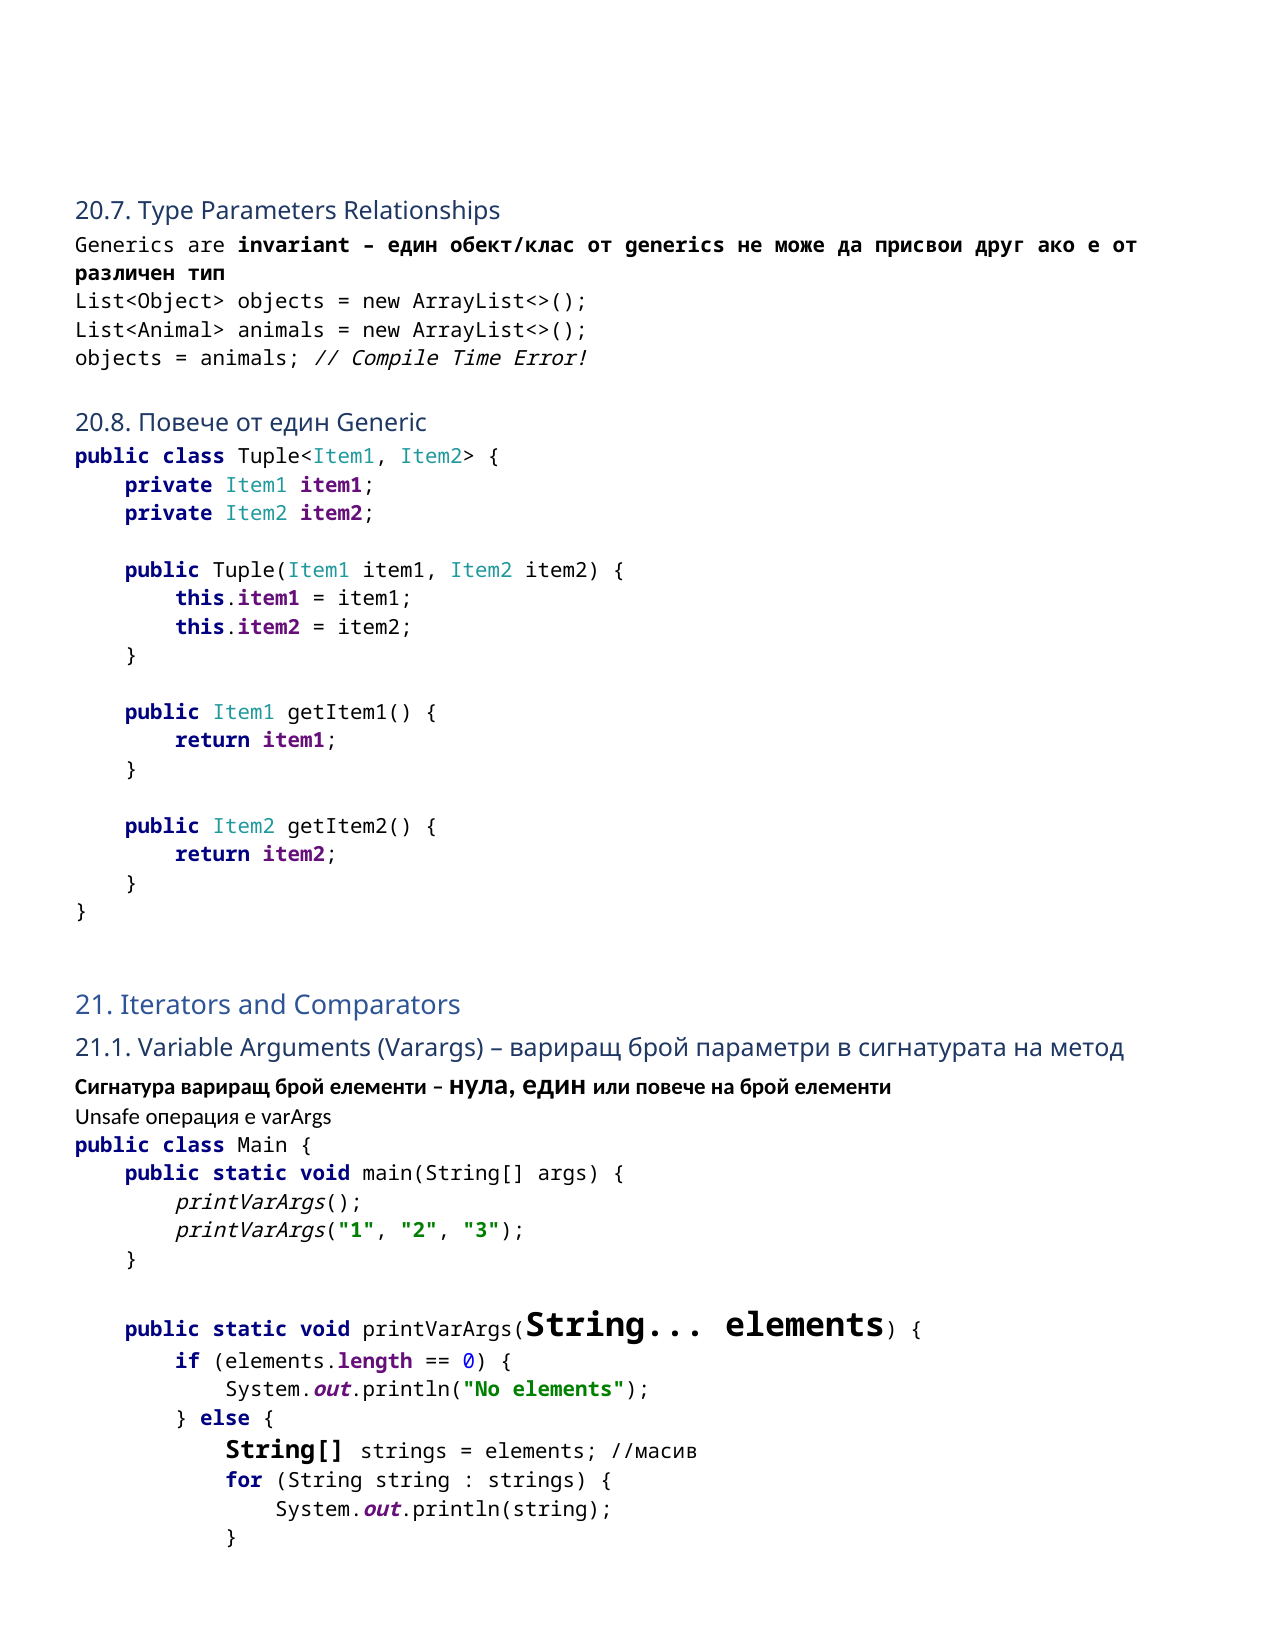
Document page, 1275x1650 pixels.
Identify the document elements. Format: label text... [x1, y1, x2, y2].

subtitle 20.7. Type Parameters Relationships [75, 193, 1200, 227]
subtitle 21. Iterators and Comparators [75, 986, 1200, 1023]
subtitle 21.1. Variable Arguments (Varargs) – вариращ брой параметри в сигнатурата на метод [75, 1030, 1200, 1064]
text Generics are invariant – един обект/клас от generics не може да присвои друг ако е от различен тип [75, 230, 1200, 287]
text List<Animal> animals = new ArrayList<>(); [75, 315, 1200, 343]
text objects = animals; // Compile Time Error! [75, 343, 1200, 372]
text Сигнатура вариращ брой елементи – нула, един или повече на брой елементи [75, 1066, 1200, 1102]
text } [75, 896, 1200, 925]
text public class Tuple<Item1, Item2> { private Item1 item1; private Item2 item2; public Tuple(Item1 item1, Item2 item2) { this.item1 = item1; this.item2 = item2; } public Item1 getItem1() { return item1; } public Item2 getItem2() { return item2; } [75, 441, 1200, 896]
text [75, 1130, 1200, 1551]
text Unsafe операция е varArgs [75, 1102, 1200, 1130]
text List<Object> objects = new ArrayList<>(); [75, 287, 1200, 315]
subtitle 20.8. Повече от един Generic [75, 404, 1200, 438]
